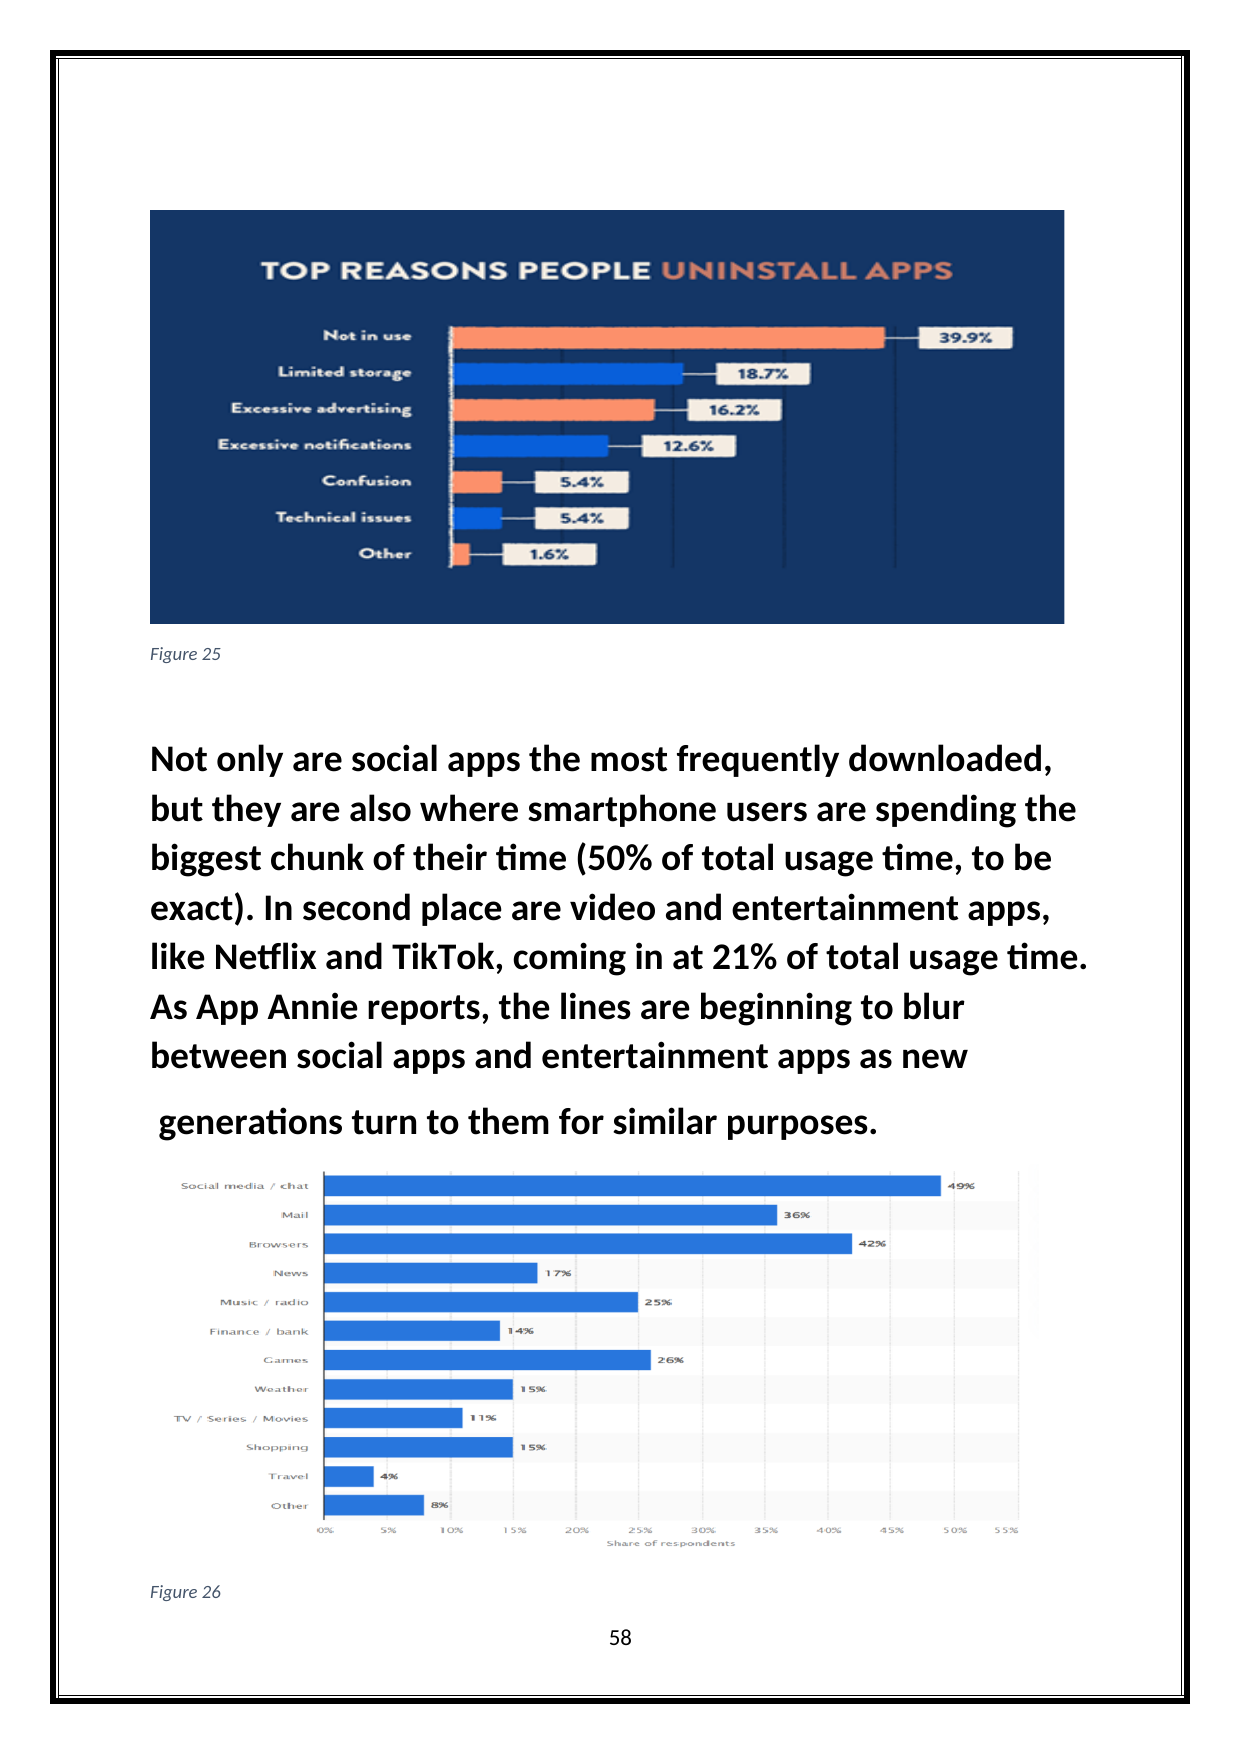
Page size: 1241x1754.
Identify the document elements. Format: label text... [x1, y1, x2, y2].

text Figure 25 [150, 642, 1090, 665]
text Not only are social apps the most frequently downloaded, but they are also where smartphone users are spending the biggest chunk of their time (50% of total usage time, to be exact). In second place are video and entertainment apps, like Netflix and TikTok, coming in at 21% of total usage time. As App Annie reports, the lines are beginning to blur between social apps and entertainment apps as new [150, 735, 1090, 1078]
picture [150, 1164, 1039, 1562]
text Figure 26 [150, 1580, 1090, 1603]
text generations turn to them for similar purposes. [150, 1098, 1090, 1144]
picture [150, 210, 1065, 624]
